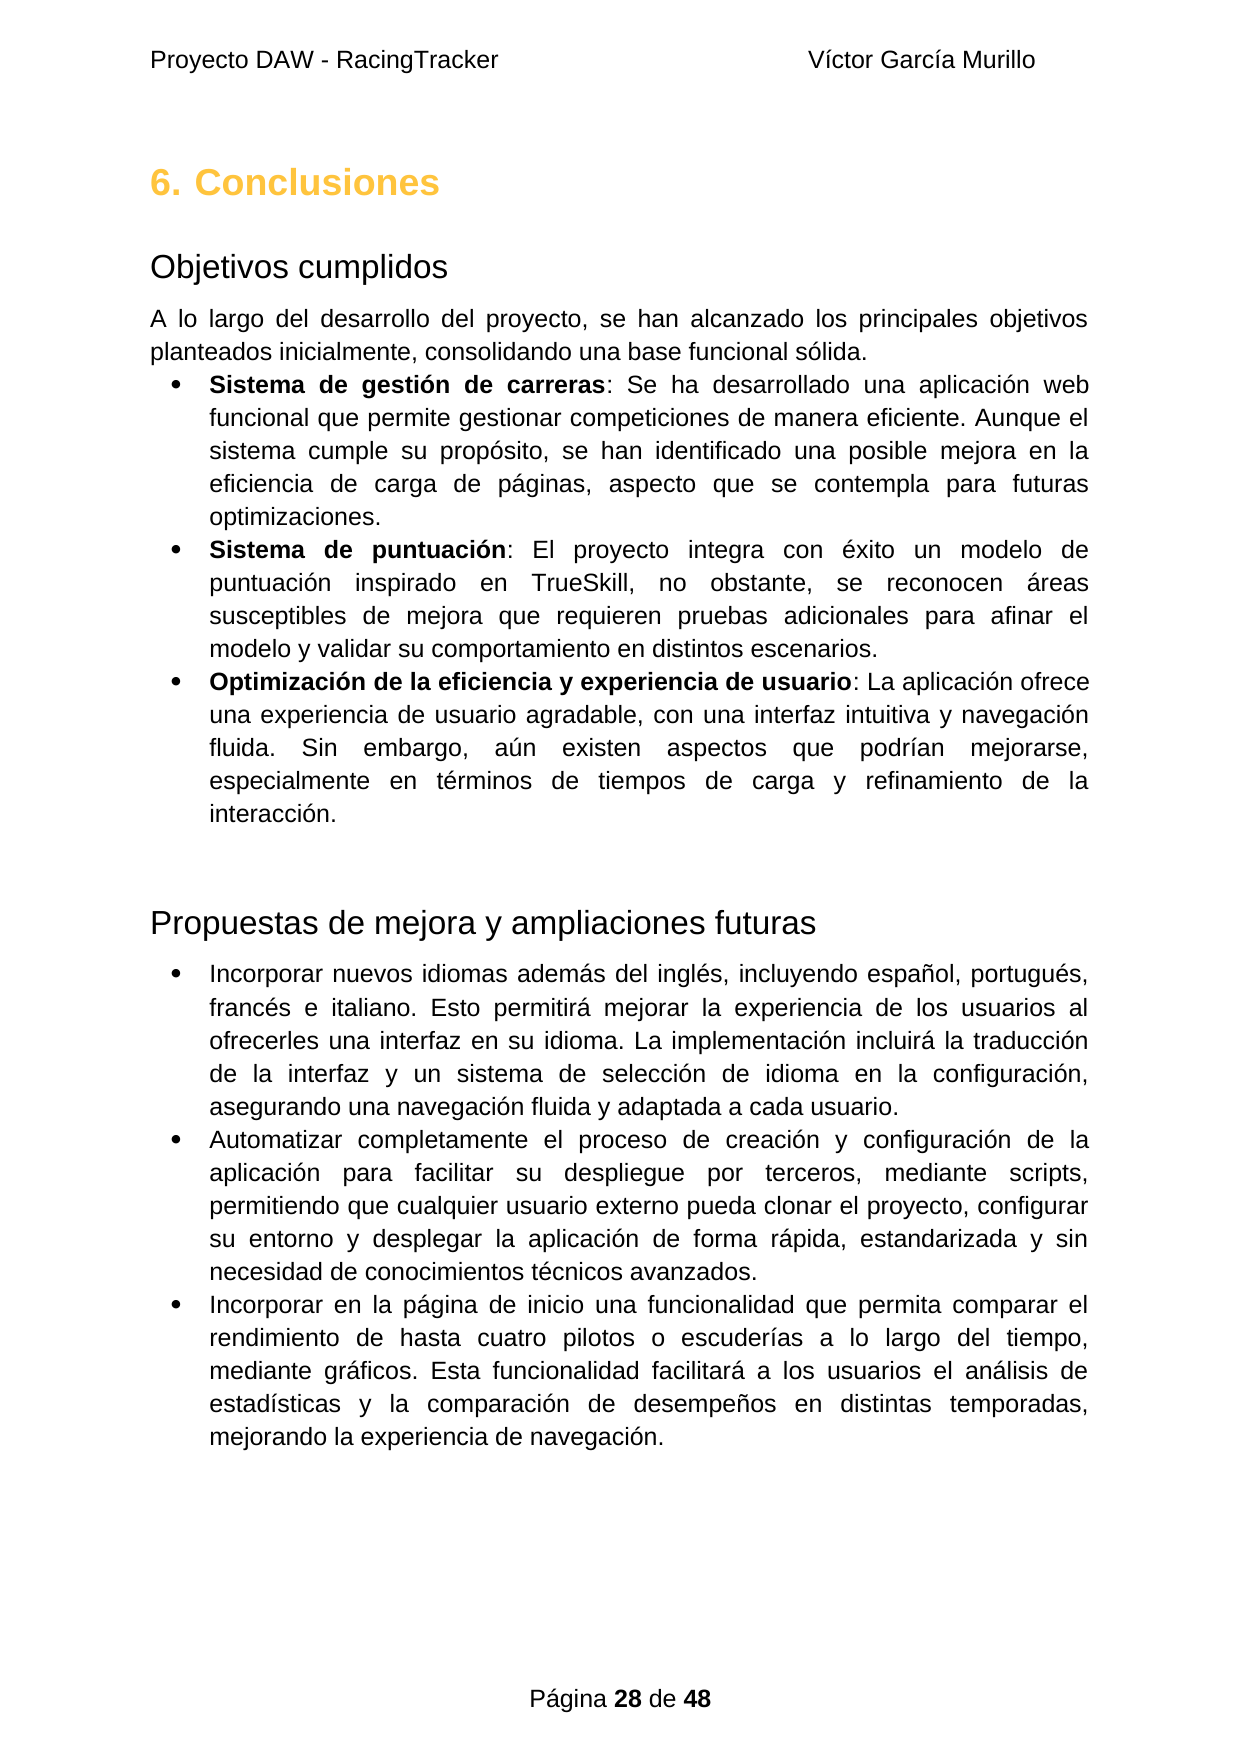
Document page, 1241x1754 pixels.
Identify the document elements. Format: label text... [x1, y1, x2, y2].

list Incorporar en la página de inicio una funcionalidad que permita comparar el rendimiento de hasta cuatro pilotos o escuderías a lo largo del tiempo, mediante gráficos. Esta funcionalidad facilitará a los usuarios el análisis de estadísticas y la comparación de desempeños en distintas temporadas, mejorando la experiencia de navegación. [172, 1290, 1090, 1451]
list Incorporar nuevos idiomas además del inglés, incluyendo español, portugués, francés e italiano. Esto permitirá mejorar la experiencia de los usuarios al ofrecerles una interfaz en su idioma. La implementación incluirá la traducción de la interfaz y un sistema de selección de idioma en la configuración, asegurando una navegación fluida y adaptada a cada usuario. [172, 959, 1090, 1120]
subtitle Objetivos cumplidos [150, 247, 1090, 285]
subtitle Propuestas de mejora y ampliaciones futuras [150, 903, 1090, 941]
subtitle Conclusiones [150, 160, 1090, 203]
list Automatizar completamente el proceso de creación y configuración de la aplicación para facilitar su despliegue por terceros, mediante scripts, permitiendo que cualquier usuario externo pueda clonar el proyecto, configurar su entorno y desplegar la aplicación de forma rápida, estandarizada y sin necesidad de conocimientos técnicos avanzados. [172, 1125, 1090, 1286]
text A lo largo del desarrollo del proyecto, se han alcanzado los principales objetivos planteados inicialmente, consolidando una base funcional sólida. [150, 304, 1090, 365]
list Optimización de la eficiencia y experiencia de usuario: La aplicación ofrece una experiencia de usuario agradable, con una interfaz intuitiva y navegación fluida. Sin embargo, aún existen aspectos que podrían mejorarse, especialmente en términos de tiempos de carga y refinamiento de la interacción. [172, 667, 1090, 828]
list Sistema de puntuación: El proyecto integra con éxito un modelo de puntuación inspirado en TrueSkill, no obstante, se reconocen áreas susceptibles de mejora que requieren pruebas adicionales para afinar el modelo y validar su comportamiento en distintos escenarios. [172, 535, 1090, 663]
list Sistema de gestión de carreras: Se ha desarrollado una aplicación web funcional que permite gestionar competiciones de manera eficiente. Aunque el sistema cumple su propósito, se han identificado una posible mejora en la eficiencia de carga de páginas, aspecto que se contempla para futuras optimizaciones. [172, 370, 1090, 531]
